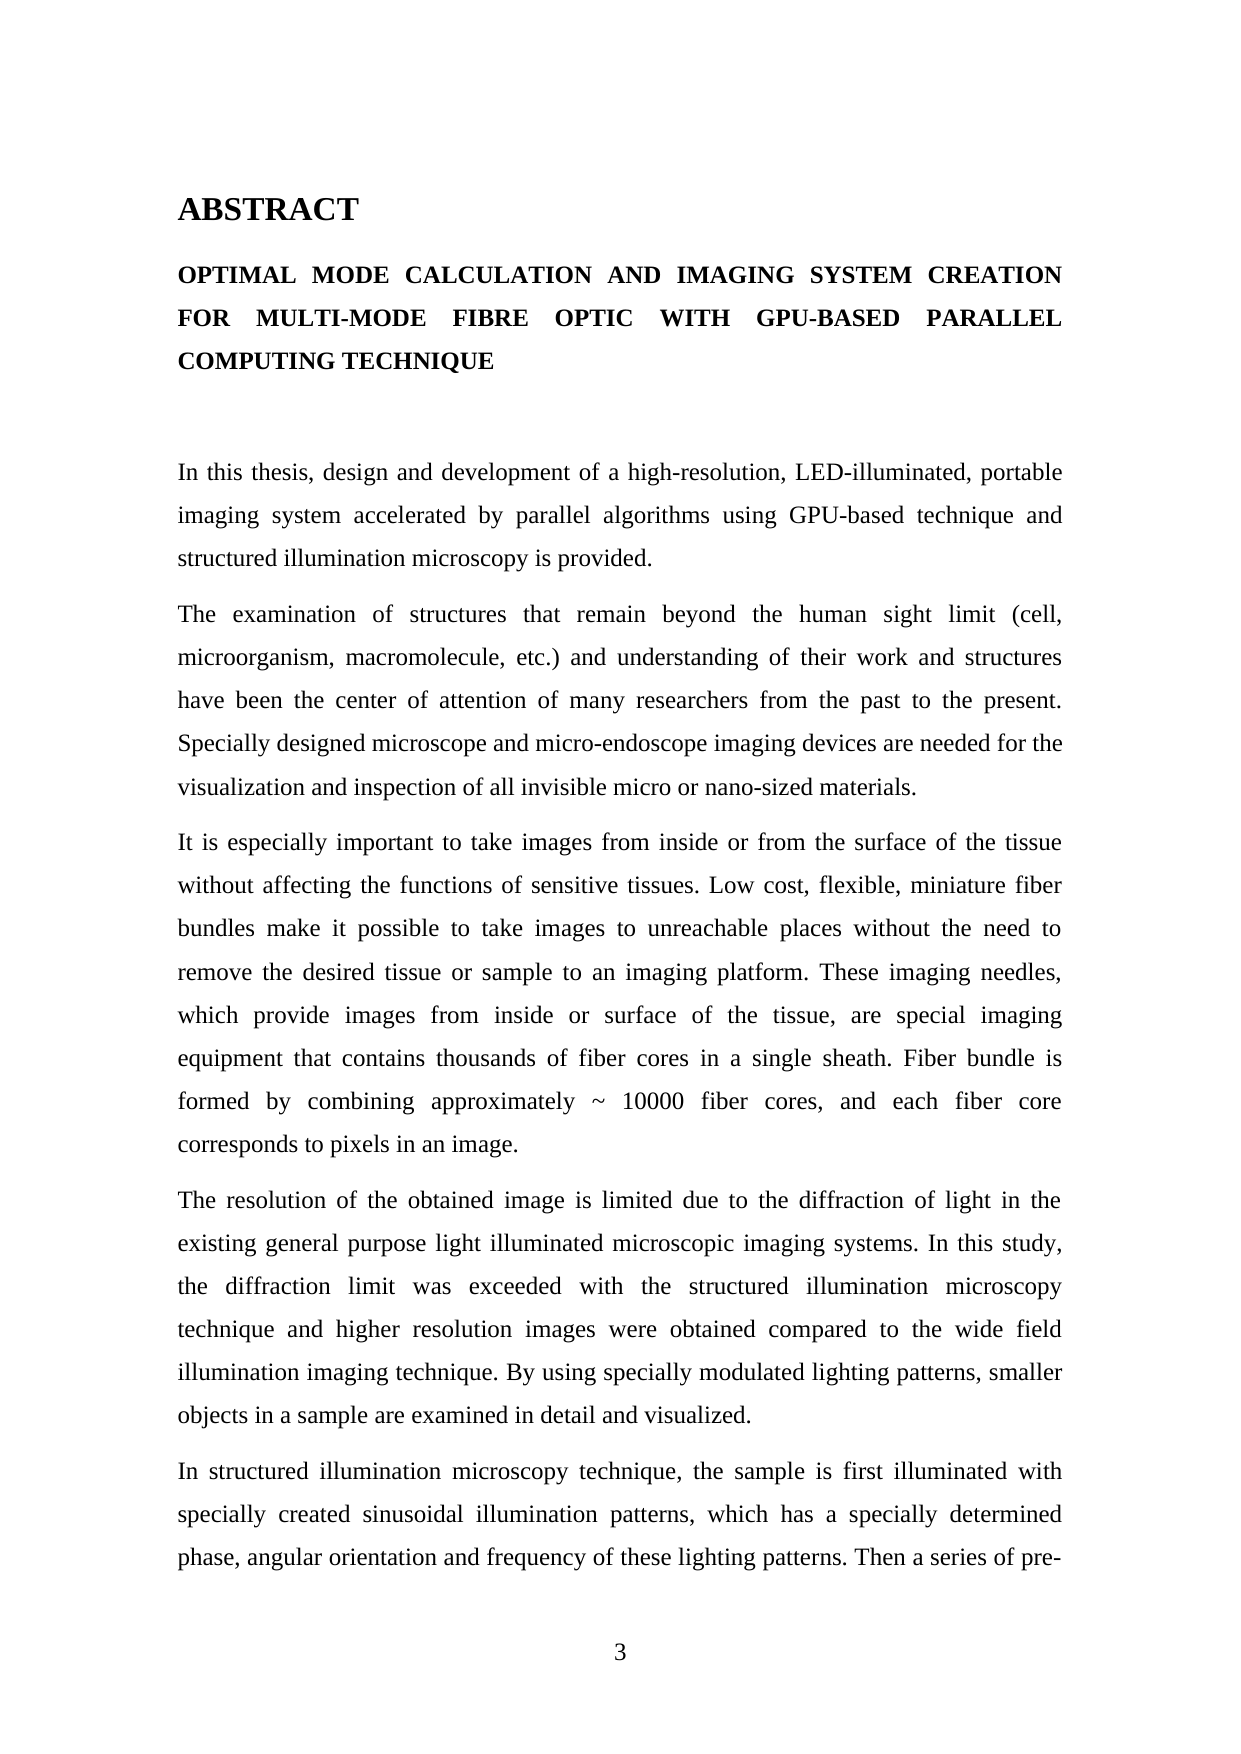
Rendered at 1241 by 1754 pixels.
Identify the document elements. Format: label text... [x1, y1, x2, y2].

text It is especially important to take images from inside or from the surface of the tissue without affecting the functions of sensitive tissues. Low cost, flexible, miniature fiber bundles make it possible to take images to unreachable places without the need to remove the desired tissue or sample to an imaging platform. These imaging needles, which provide images from inside or surface of the tissue, are special imaging equipment that contains thousands of fiber cores in a single sheath. Fiber bundle is formed by combining approximately ~ 10000 fiber cores, and each fiber core corresponds to pixels in an image. [177, 827, 1063, 1158]
text ABSTRACT [177, 190, 1063, 228]
text OPTIMAL MODE CALCULATION AND IMAGING SYSTEM CREATION FOR MULTI-MODE FIBRE OPTIC WITH GPU-BASED PARALLEL COMPUTING TECHNIQUE [177, 260, 1063, 375]
text The resolution of the obtained image is limited due to the diffraction of light in the existing general purpose light illuminated microscopic imaging systems. In this study, the diffraction limit was exceeded with the structured illumination microscopy technique and higher resolution images were obtained compared to the wide field illumination imaging technique. By using specially modulated lighting patterns, smaller objects in a sample are examined in detail and visualized. [177, 1185, 1063, 1429]
text In this thesis, design and development of a high-resolution, LED-illuminated, portable imaging system accelerated by parallel algorithms using GPU-based technique and structured illumination microscopy is provided. [177, 457, 1063, 572]
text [177, 1456, 1063, 1571]
text The examination of structures that remain beyond the human sight limit (cell, microorganism, macromolecule, etc.) and understanding of their work and structures have been the center of attention of many researchers from the past to the present. Specially designed microscope and micro-endoscope imaging devices are needed for the visualization and inspection of all invisible micro or nano-sized materials. [177, 599, 1063, 800]
